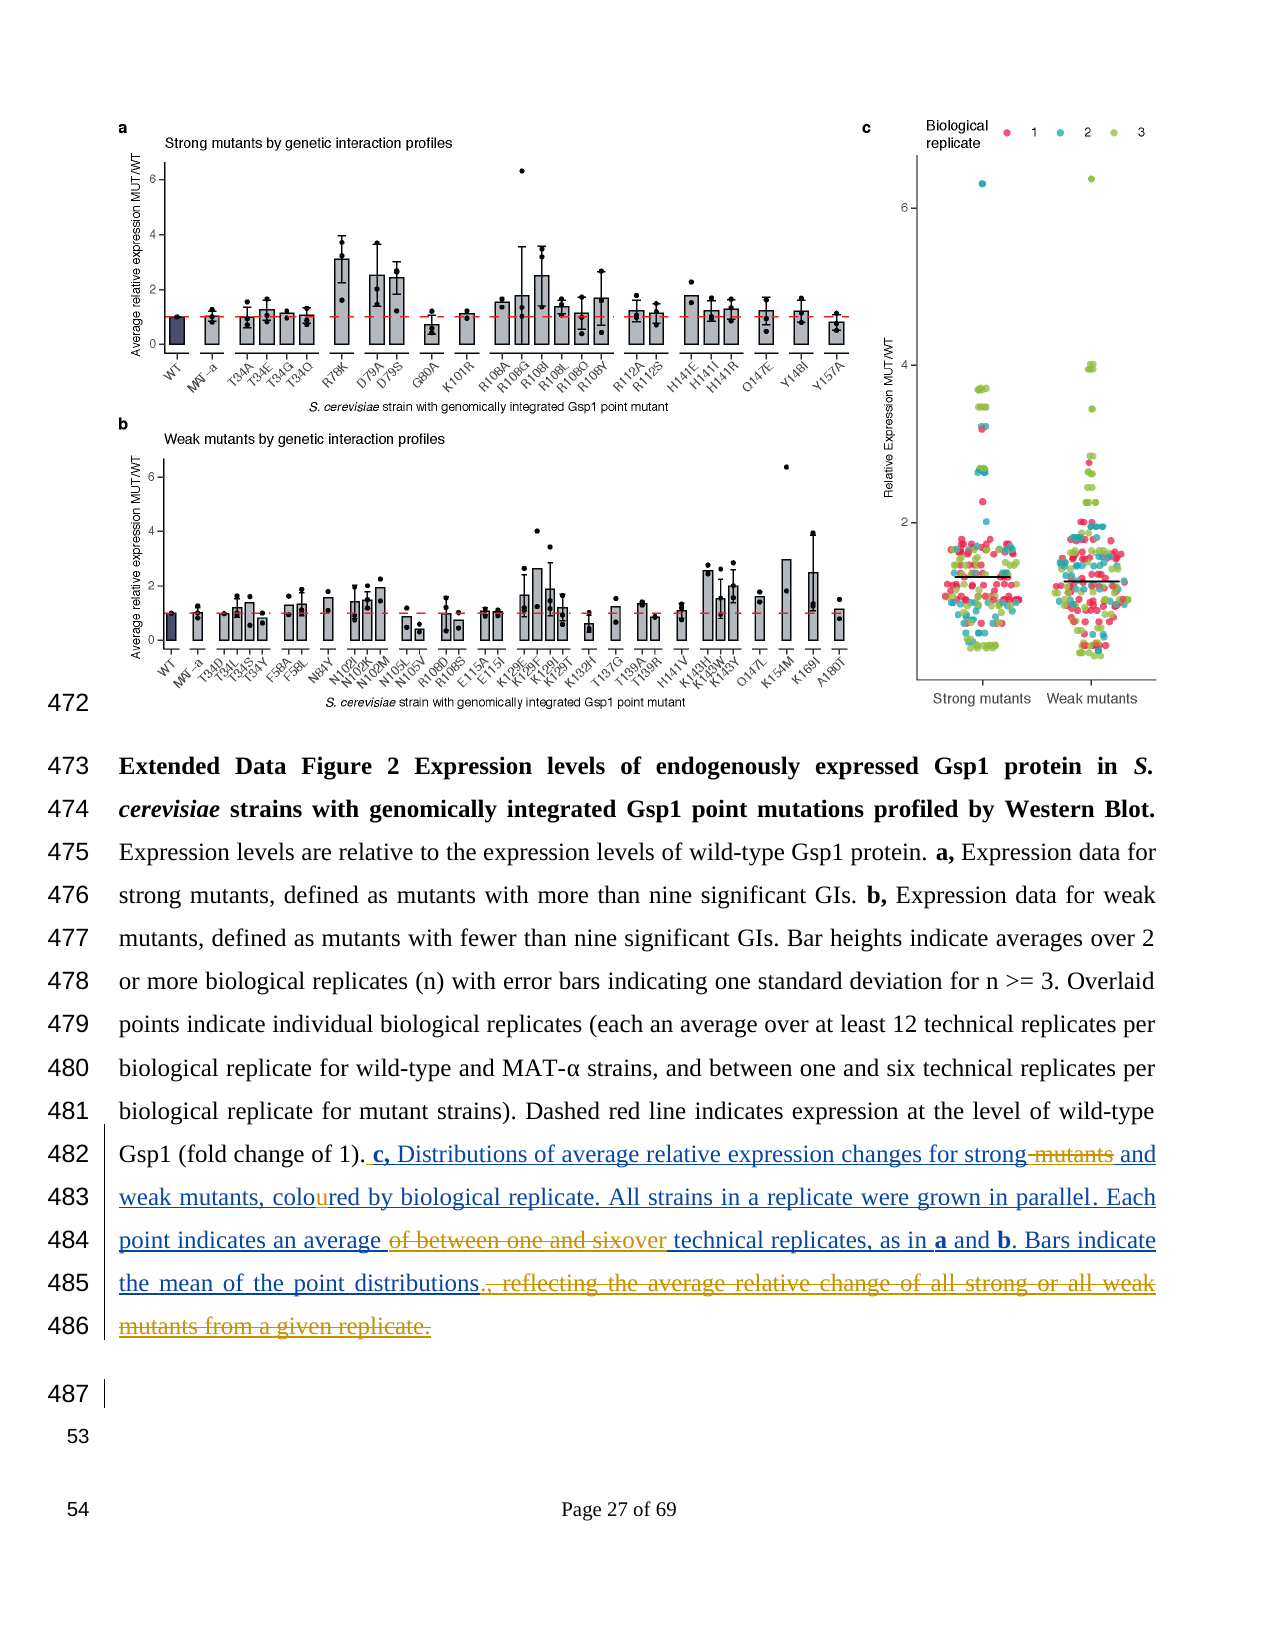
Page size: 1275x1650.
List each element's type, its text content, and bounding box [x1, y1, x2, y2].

picture [118, 118, 1157, 712]
text Extended Data Figure 2 Expression levels of endogenously expressed Gsp1 protein in S. cerevisiae strains with genomically integrated Gsp1 point mutations profiled by Western Blot. Expression levels are relative to the expression levels of wild-type Gsp1 protein. a, Expression data for strong mutants, defined as mutants with more than nine significant GIs. b, Expression data for weak mutants, defined as mutants with fewer than nine significant GIs. Bar heights indicate averages over 2 or more biological replicates (n) with error bars indicating one standard deviation for n >= 3. Overlaid points indicate individual biological replicates (each an average over at least 12 technical replicates per biological replicate for wild-type and MAT-α strains, and between one and six technical replicates per biological replicate for mutant strains). Dashed red line indicates expression at the level of wild-type Gsp1 (fold change of 1). [119, 751, 1156, 1207]
